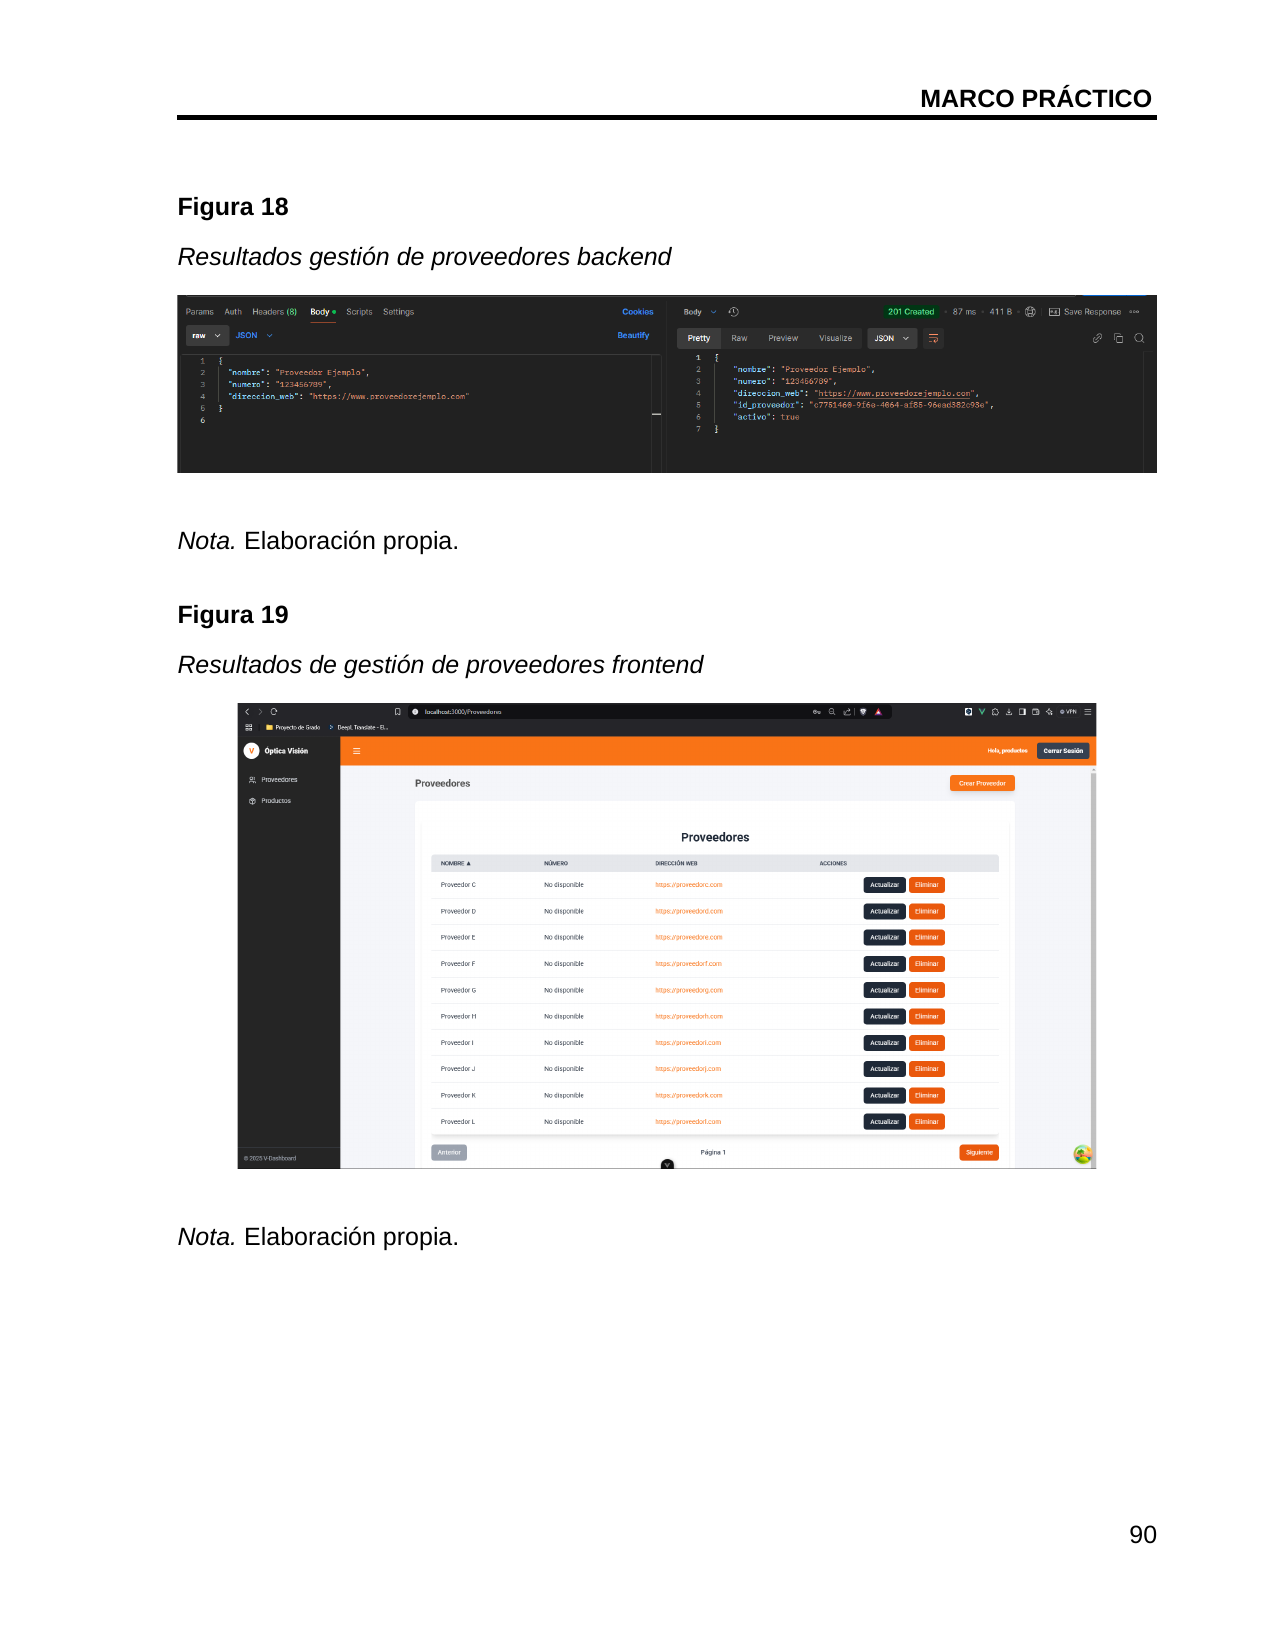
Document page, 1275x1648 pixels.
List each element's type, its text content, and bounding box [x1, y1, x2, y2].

text Resultados gestión de proveedores backend [177, 242, 1157, 270]
picture [237, 703, 1097, 1169]
text Resultados de gestión de proveedores frontend [177, 650, 1157, 678]
text Nota. Elaboración propia. [177, 1222, 1157, 1251]
text Nota. Elaboración propia. [177, 526, 1157, 555]
picture [177, 295, 1157, 473]
